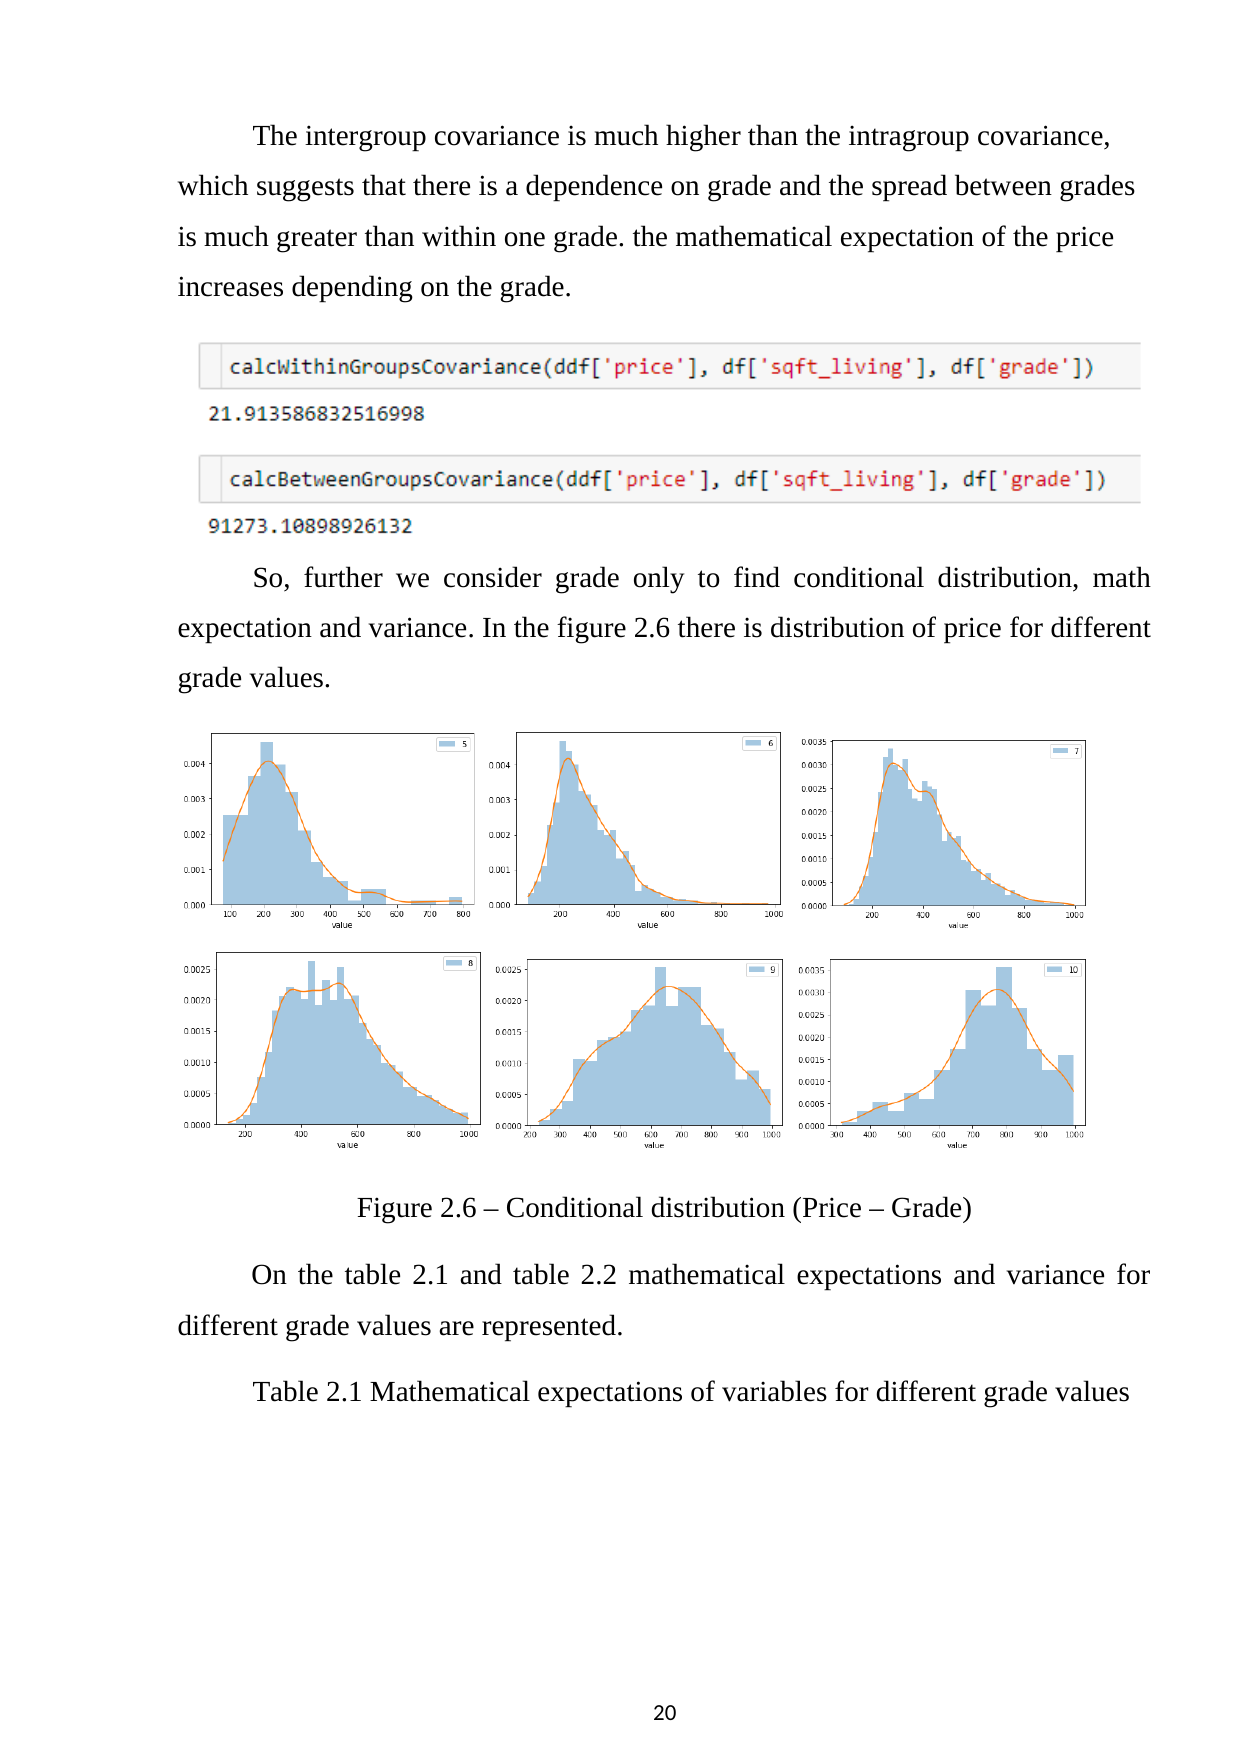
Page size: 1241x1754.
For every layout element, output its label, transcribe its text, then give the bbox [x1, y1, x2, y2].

picture [795, 733, 1090, 934]
text The intergroup covariance is much higher than the intragroup covariance, which suggests that there is a dependence on grade and the spread between grades is much greater than within one grade. the mathematical expectation of the price increases depending on the grade. [177, 118, 1152, 303]
text Table 2.1 Mathematical expectations of variables for different grade values [177, 1374, 1152, 1408]
picture [177, 728, 478, 934]
picture [188, 336, 1141, 541]
picture [482, 727, 790, 934]
picture [792, 954, 1090, 1154]
text Figure 2.6 – Conditional distribution (Price – Grade) [177, 1190, 1152, 1224]
picture [489, 954, 787, 1154]
picture [177, 947, 484, 1154]
text So, further we consider grade only to find conditional distribution, math expectation and variance. In the figure 2.6 there is distribution of price for different grade values. [177, 560, 1152, 694]
text On the table 2.1 and table 2.2 mathematical expectations and variance for different grade values are represented. [177, 1257, 1152, 1341]
